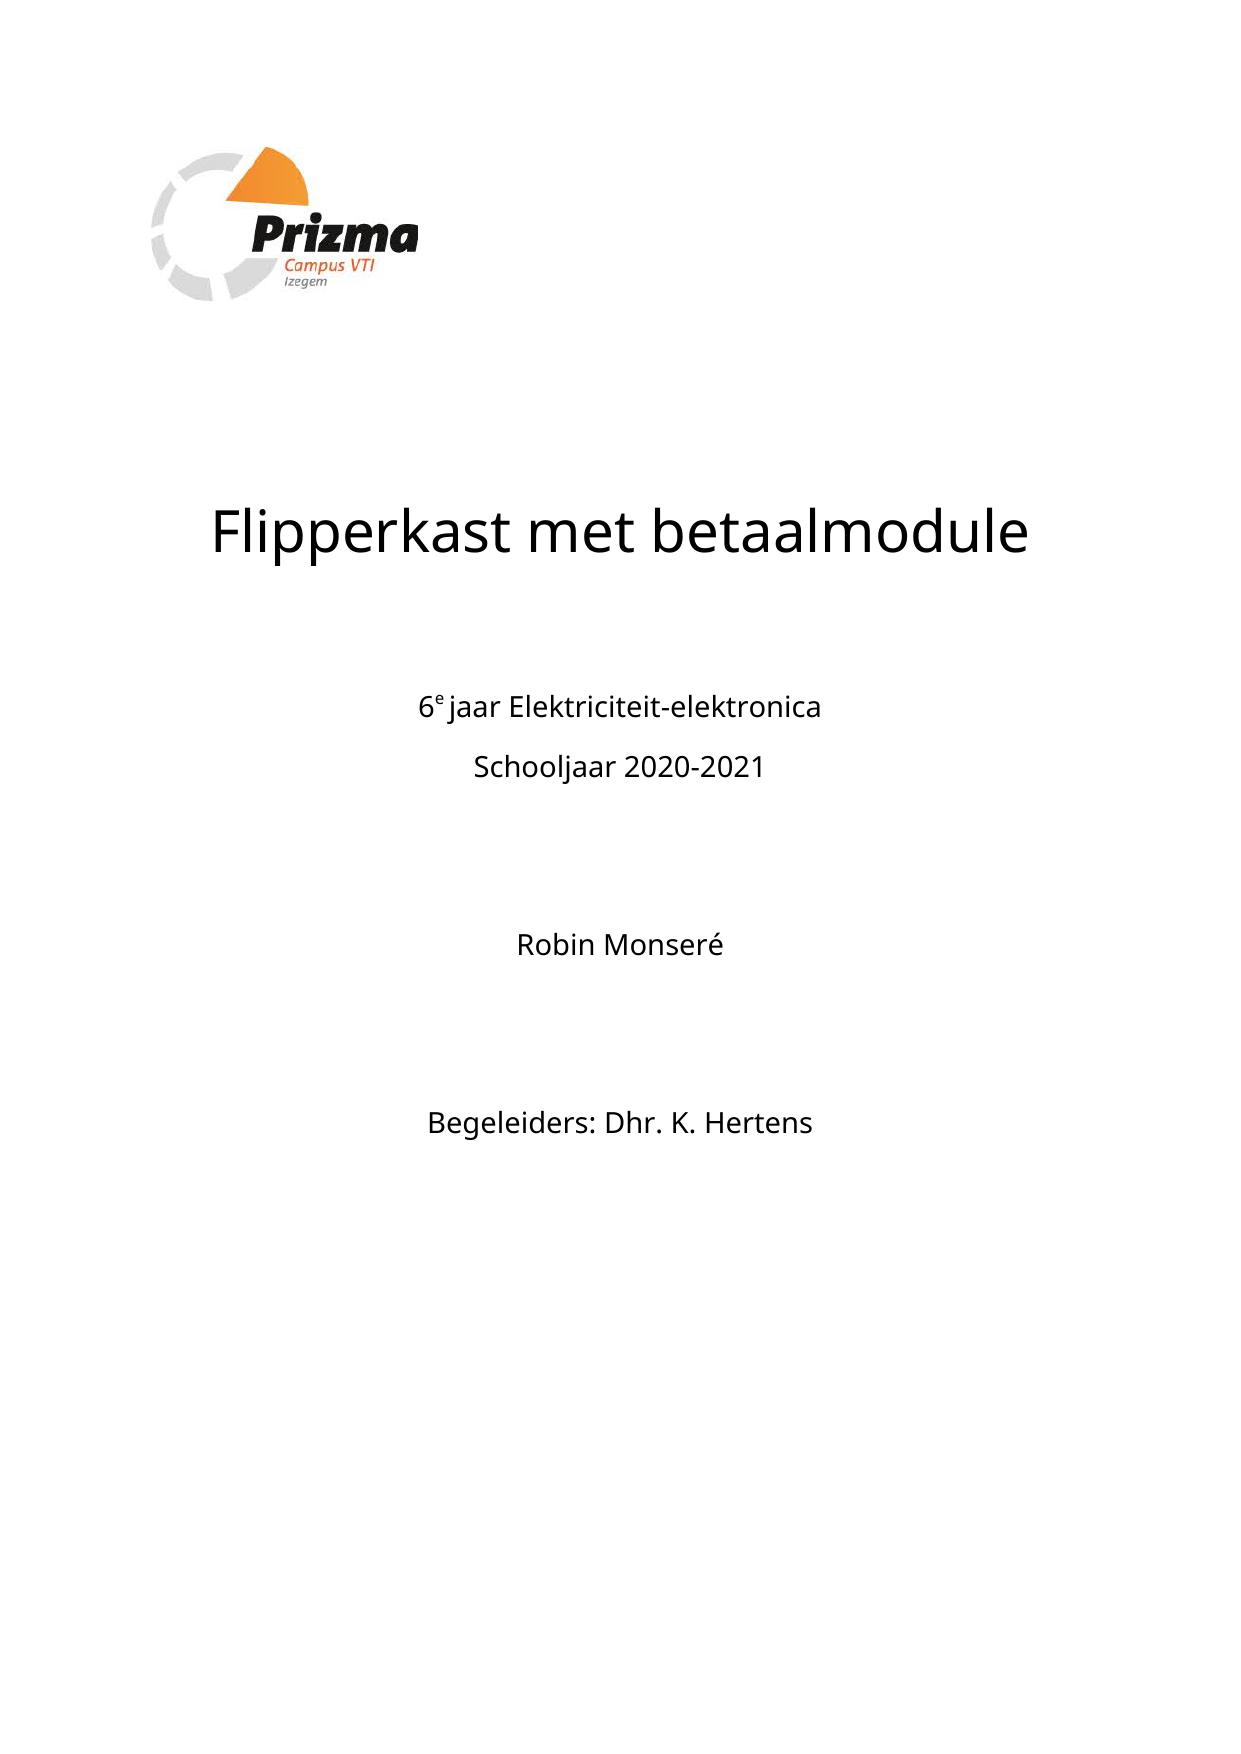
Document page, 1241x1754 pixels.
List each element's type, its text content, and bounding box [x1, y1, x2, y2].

text Begeleiders: Dhr. K. Hertens [148, 1103, 1093, 1142]
picture [151, 147, 418, 301]
text 6e jaar Elektriciteit-elektronica [148, 686, 1093, 726]
text Flipperkast met betaalmodule [148, 490, 1093, 570]
text Robin Monseré [148, 924, 1093, 964]
text Schooljaar 2020-2021 [148, 746, 1093, 786]
